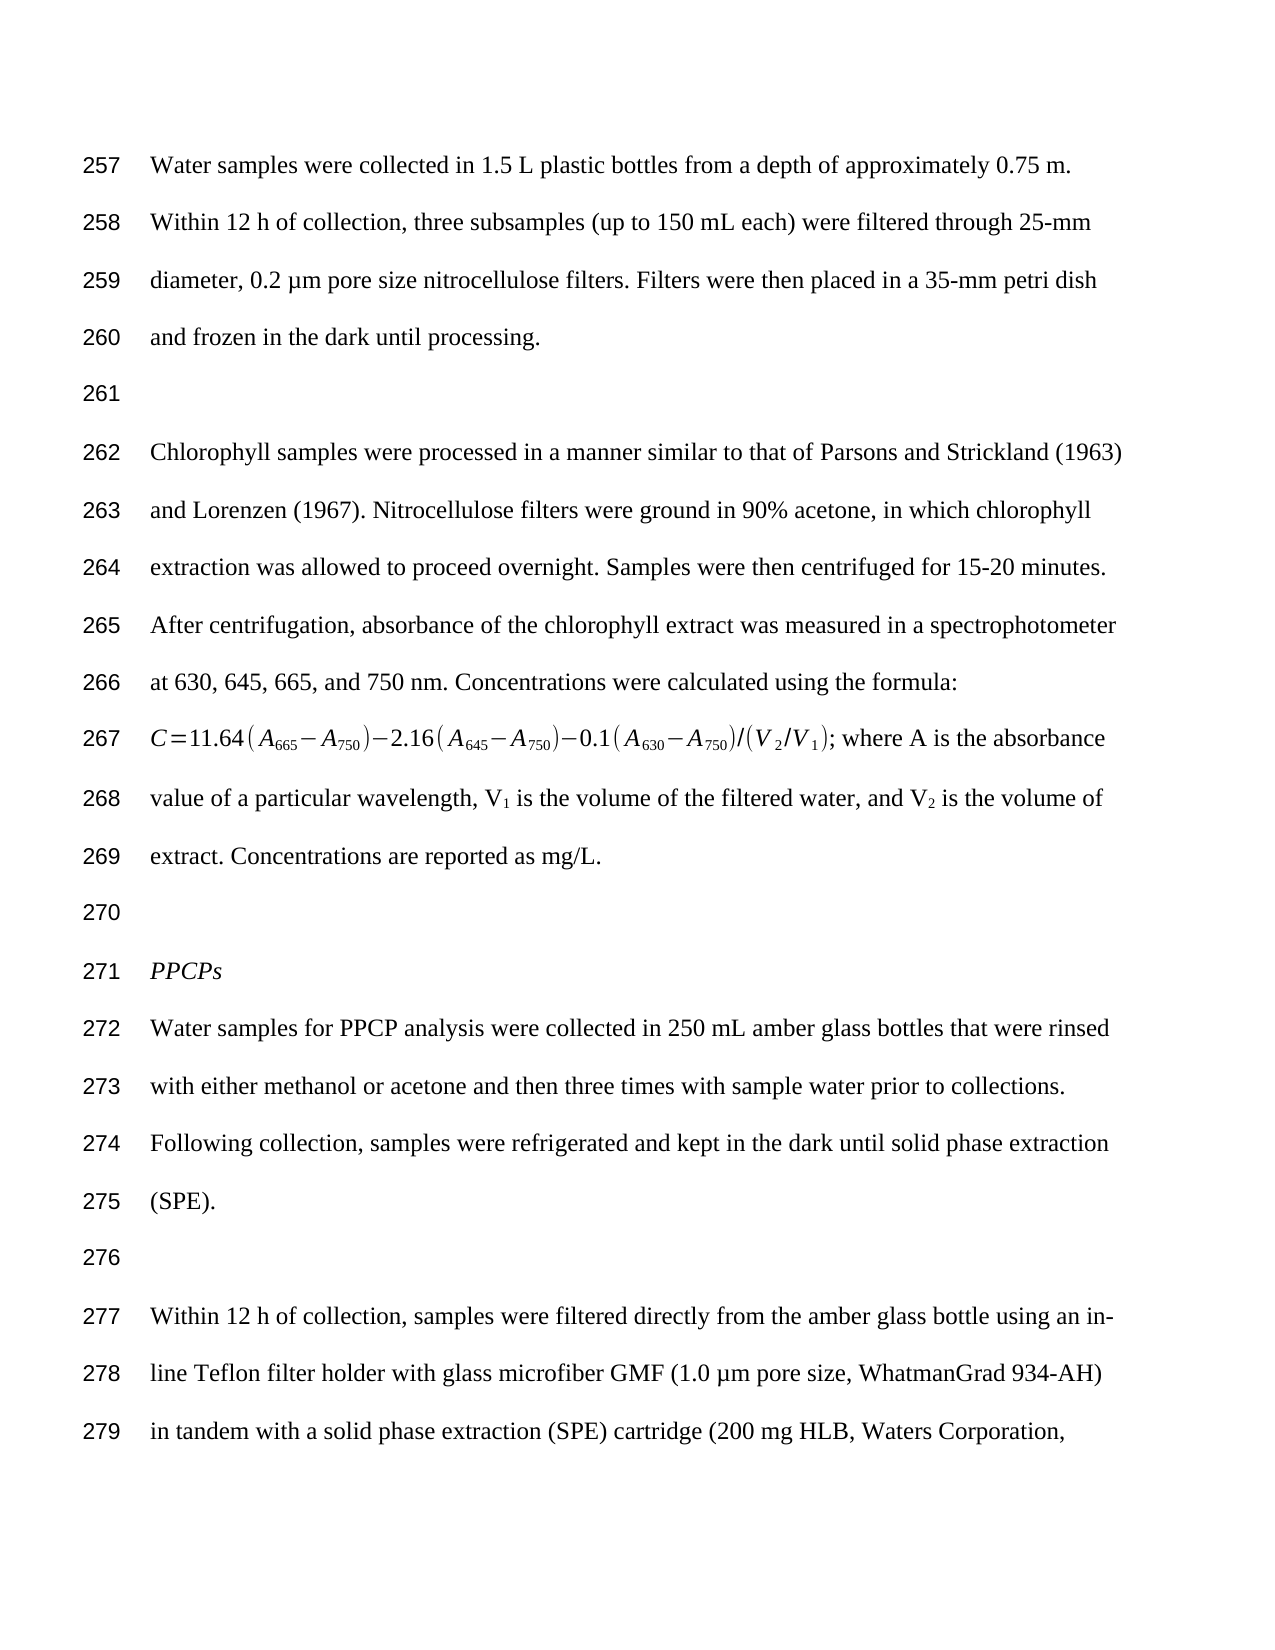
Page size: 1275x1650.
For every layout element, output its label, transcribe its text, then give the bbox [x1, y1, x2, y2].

text Water samples for PPCP analysis were collected in 250 mL amber glass bottles that were rinsed with either methanol or acetone and then three times with sample water prior to collections. Following collection, samples were refrigerated and kept in the dark until solid phase extraction (SPE). [150, 1013, 1125, 1214]
text PPCPs [150, 956, 1125, 984]
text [150, 1301, 1125, 1444]
text Chlorophyll samples were processed in a manner similar to that of Parsons and Strickland (1963) and Lorenzen (1967). Nitrocellulose filters were ground in 90% acetone, in which chlorophyll extraction was allowed to proceed overnight. Samples were then centrifuged for 15-20 minutes. After centrifugation, absorbance of the chlorophyll extract was measured in a spectrophotometer at 630, 645, 665, and 750 nm. Concentrations were calculated using the formula: ; where A is the absorbance value of a particular wavelength, V1 is the volume of the filtered water, and V2 is the volume of extract. Concentrations are reported as mg/L. [150, 437, 1125, 869]
text Water samples were collected in 1.5 L plastic bottles from a depth of approximately 0.75 m. Within 12 h of collection, three subsamples (up to 150 mL each) were filtered through 25-mm diameter, 0.2 µm pore size nitrocellulose filters. Filters were then placed in a 35-mm petri dish and frozen in the dark until processing. [150, 150, 1125, 351]
